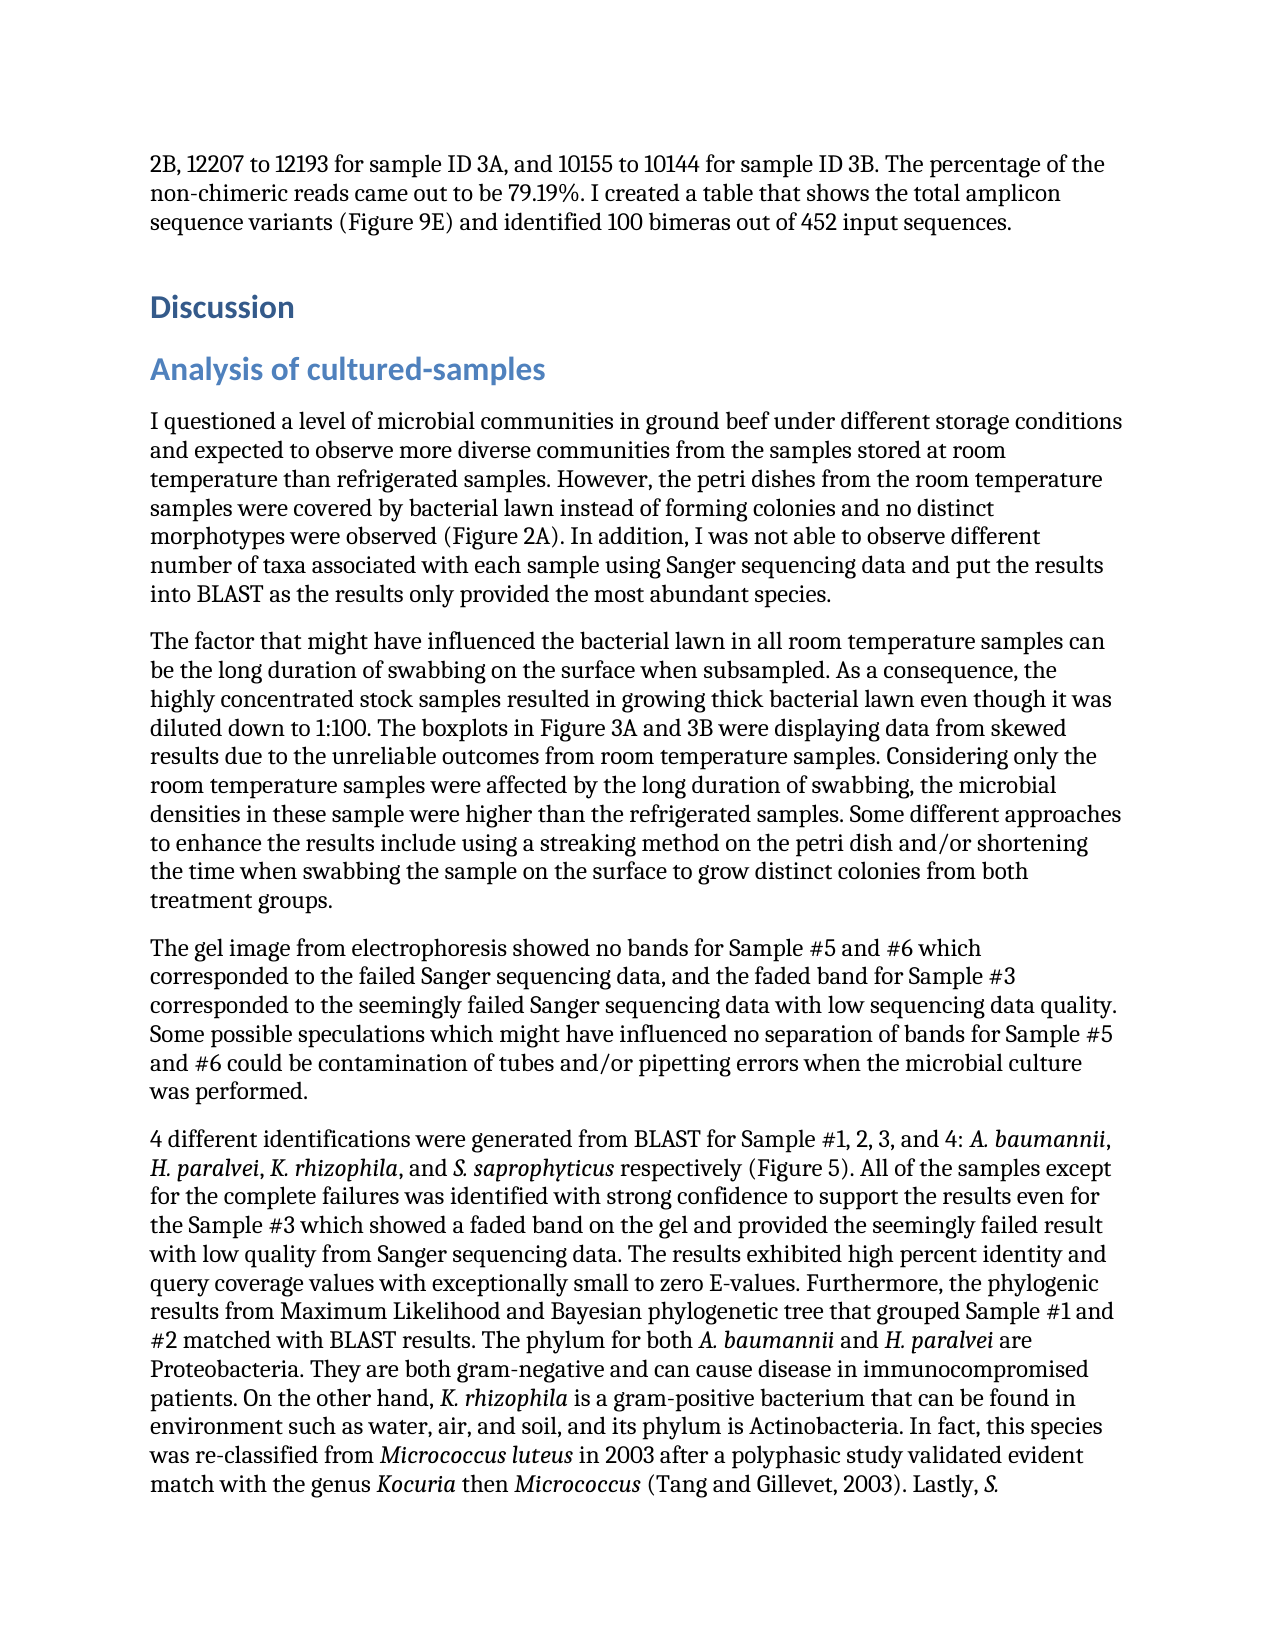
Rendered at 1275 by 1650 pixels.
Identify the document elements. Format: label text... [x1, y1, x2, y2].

text The factor that might have influenced the bacterial lawn in all room temperature samples can be the long duration of swabbing on the surface when subsampled. As a consequence, the highly concentrated stock samples resulted in growing thick bacterial lawn even though it was diluted down to 1:100. The boxplots in Figure 3A and 3B were displaying data from skewed results due to the unreliable outcomes from room temperature samples. Considering only the room temperature samples were affected by the long duration of swabbing, the microbial densities in these sample were higher than the refrigerated samples. Some different approaches to enhance the results include using a streaking method on the petri dish and/or shortening the time when swabbing the sample on the surface to grow distinct colonies from both treatment groups. [150, 627, 1125, 915]
subtitle Analysis of cultured-samples [150, 348, 1125, 388]
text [150, 1125, 1125, 1498]
text I questioned a level of microbial communities in ground beef under different storage conditions and expected to observe more diverse communities from the samples stored at room temperature than refrigerated samples. However, the petri dishes from the room temperature samples were covered by bacterial lawn instead of forming colonies and no distinct morphotypes were observed (Figure 2A). In addition, I was not able to observe different number of taxa associated with each sample using Sanger sequencing data and put the results into BLAST as the results only provided the most abundant species. [150, 407, 1125, 608]
text The gel image from electrophoresis showed no bands for Sample #5 and #6 which corresponded to the failed Sanger sequencing data, and the faded band for Sample #3 corresponded to the seemingly failed Sanger sequencing data with low sequencing data quality. Some possible speculations which might have influenced no separation of bands for Sample #5 and #6 could be contamination of tubes and/or pipetting errors when the microbial culture was performed. [150, 933, 1125, 1106]
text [150, 150, 1125, 236]
subtitle Discussion [150, 286, 1125, 327]
